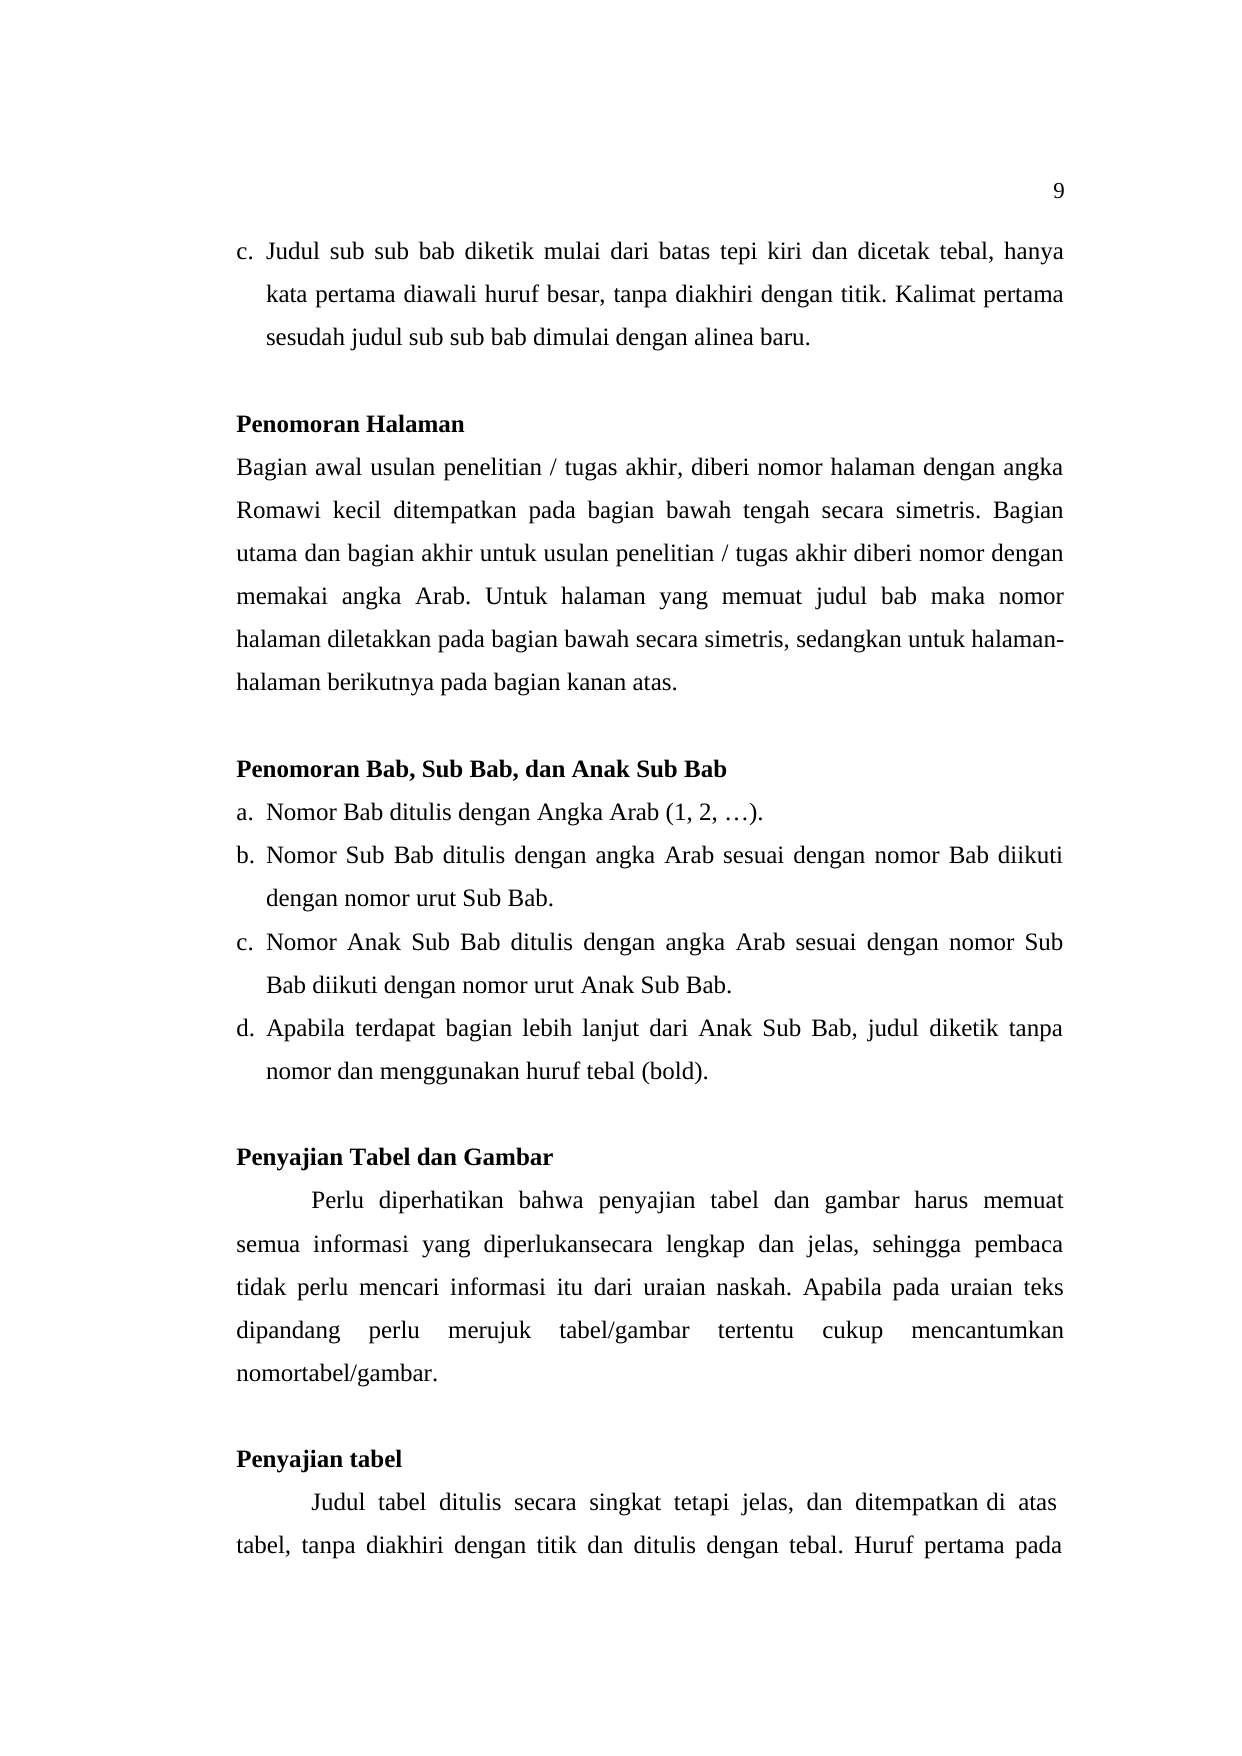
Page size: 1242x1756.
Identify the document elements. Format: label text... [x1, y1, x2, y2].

text Penyajian Tabel dan Gambar [236, 1142, 1064, 1171]
list Judul sub sub bab diketik mulai dari batas tepi kiri dan dicetak tebal, hanya kata pertama diawali huruf besar, tanpa diakhiri dengan titik. Kalimat pertama sesudah judul sub sub bab dimulai dengan alinea baru. [236, 236, 1064, 351]
list Nomor Bab ditulis dengan Angka Arab (1, 2, …). [236, 797, 1064, 826]
list Nomor Anak Sub Bab ditulis dengan angka Arab sesuai dengan nomor Sub Bab diikuti dengan nomor urut Anak Sub Bab. [236, 927, 1064, 998]
text Penyajian tabel [236, 1444, 1064, 1473]
list Nomor Sub Bab ditulis dengan angka Arab sesuai dengan nomor Bab diikuti dengan nomor urut Sub Bab. [236, 840, 1064, 912]
text Penomoran Halaman [236, 409, 1064, 437]
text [236, 1487, 1063, 1559]
list Apabila terdapat bagian lebih lanjut dari Anak Sub Bab, judul diketik tanpa nomor dan menggunakan huruf tebal (bold). [236, 1013, 1064, 1085]
text Penomoran Bab, Sub Bab, dan Anak Sub Bab [236, 754, 1064, 782]
text Bagian awal usulan penelitian / tugas akhir, diberi nomor halaman dengan angka Romawi kecil ditempatkan pada bagian bawah tengah secara simetris. Bagian utama dan bagian akhir untuk usulan penelitian / tugas akhir diberi nomor dengan memakai angka Arab. Untuk halaman yang memuat judul bab maka nomor halaman diletakkan pada bagian bawah secara simetris, sedangkan untuk halaman- halaman berikutnya pada bagian kanan atas. [236, 452, 1064, 696]
text Perlu diperhatikan bahwa penyajian tabel dan gambar harus memuat semua informasi yang diperlukansecara lengkap dan jelas, sehingga pembaca tidak perlu mencari informasi itu dari uraian naskah. Apabila pada uraian teks dipandang perlu merujuk tabel/gambar tertentu cukup mencantumkan nomortabel/gambar. [236, 1186, 1064, 1387]
